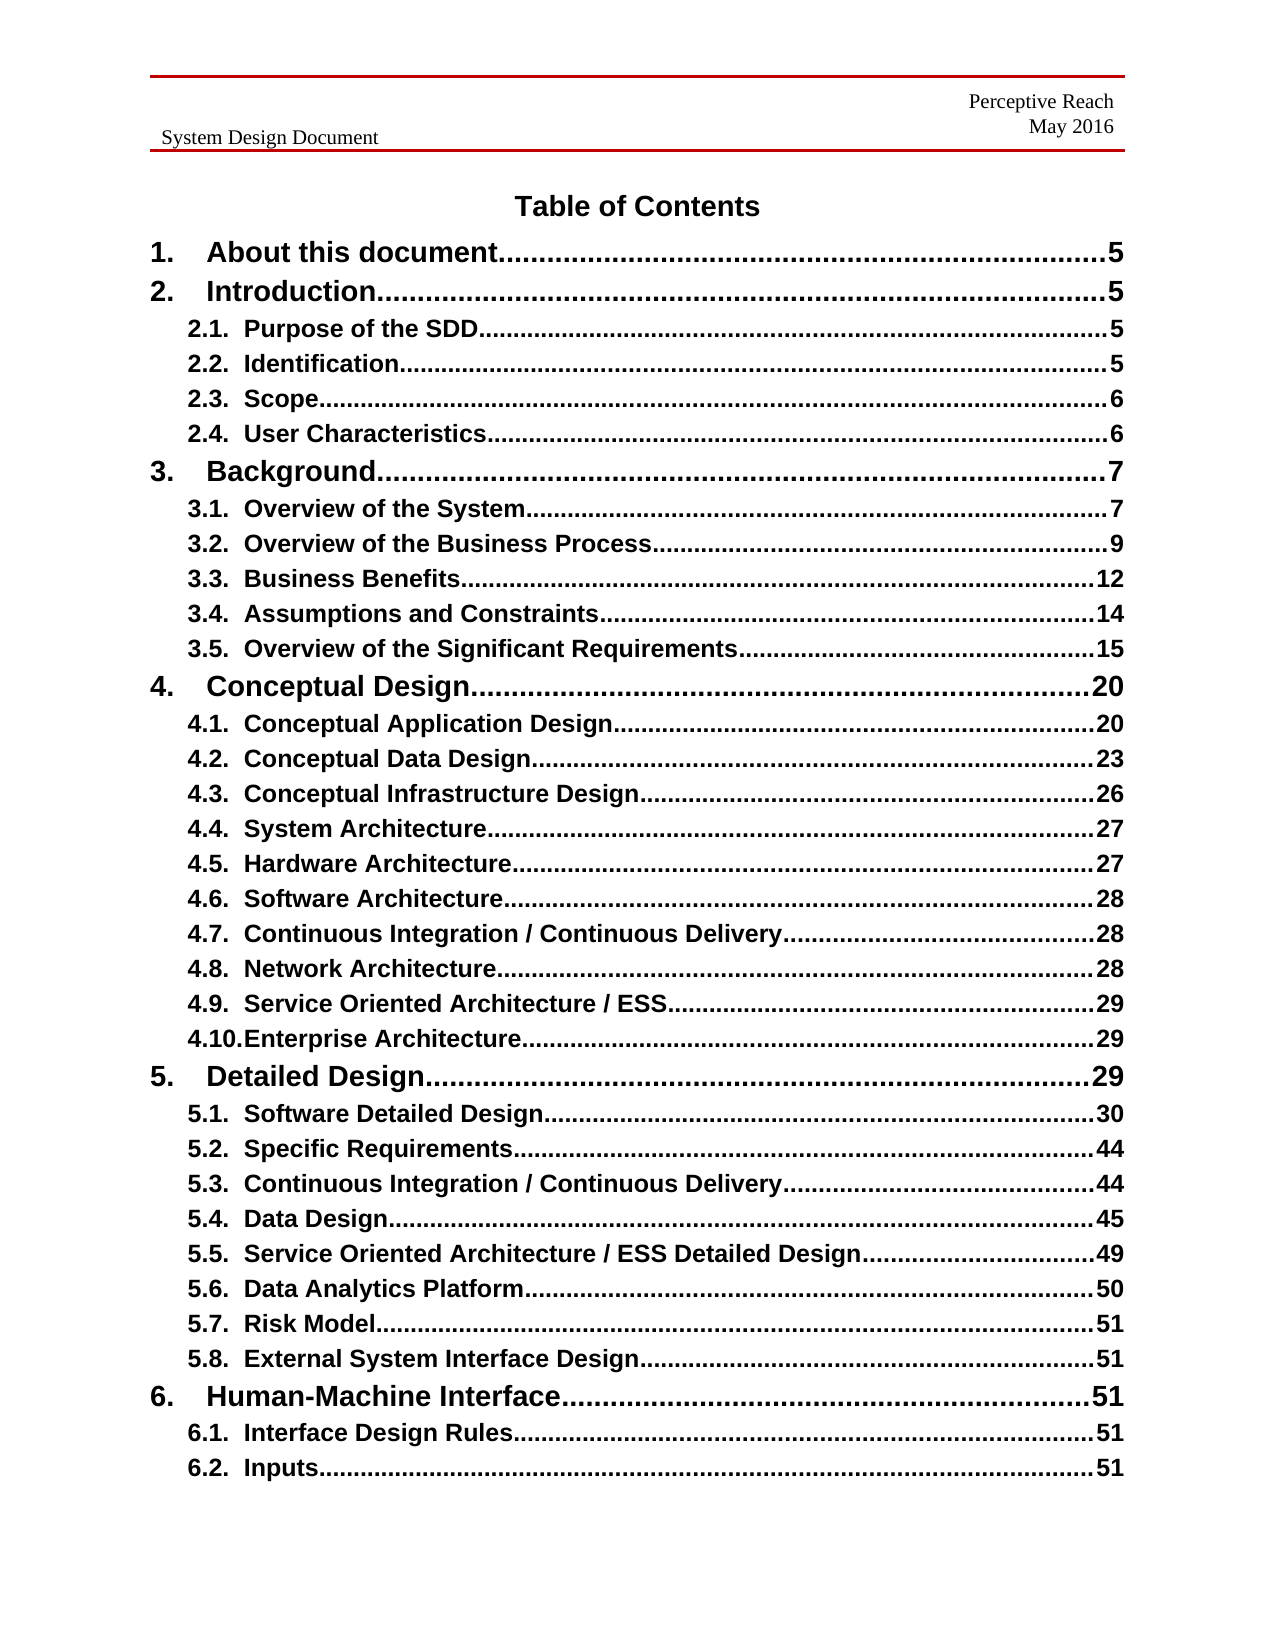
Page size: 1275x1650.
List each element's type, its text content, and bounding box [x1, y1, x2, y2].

text 2.4. User Characteristics 6 [187, 419, 1125, 448]
text 5.1. Software Detailed Design 30 [187, 1099, 1125, 1127]
text 1. About this document 5 [150, 235, 1125, 268]
text 4.3. Conceptual Infrastructure Design 26 [187, 779, 1125, 808]
text 3. Background 7 [150, 454, 1125, 488]
text 5.5. Service Oriented Architecture / ESS Detailed Design 49 [187, 1239, 1125, 1267]
text 4.2. Conceptual Data Design 23 [187, 744, 1125, 773]
text 2.3. Scope 6 [187, 384, 1125, 413]
text 6. Human-Machine Interface 51 [150, 1379, 1125, 1412]
text 6.2. Inputs 51 [187, 1453, 1125, 1482]
text 3.2. Overview of the Business Process 9 [187, 529, 1125, 558]
text 6.1. Interface Design Rules 51 [187, 1418, 1125, 1447]
text 4.10. Enterprise Architecture 29 [187, 1024, 1125, 1053]
text 4.1. Conceptual Application Design 20 [187, 709, 1125, 738]
text 3.4. Assumptions and Constraints 14 [187, 599, 1125, 628]
text 4.6. Software Architecture 28 [187, 884, 1125, 913]
text 5.8. External System Interface Design 51 [187, 1344, 1125, 1372]
text 3.1. Overview of the System 7 [187, 494, 1125, 523]
text 4. Conceptual Design 20 [150, 669, 1125, 703]
text 4.8. Network Architecture 28 [187, 954, 1125, 983]
title Table of Contents [150, 189, 1125, 222]
text 4.9. Service Oriented Architecture / ESS 29 [187, 989, 1125, 1018]
text 5. Detailed Design 29 [150, 1059, 1125, 1092]
text 3.3. Business Benefits 12 [187, 564, 1125, 593]
text 4.5. Hardware Architecture 27 [187, 849, 1125, 878]
text 2.1. Purpose of the SDD 5 [187, 314, 1125, 343]
text 5.2. Specific Requirements 44 [187, 1134, 1125, 1162]
text 5.3. Continuous Integration / Continuous Delivery 44 [187, 1169, 1125, 1197]
text 2. Introduction 5 [150, 274, 1125, 308]
text 4.7. Continuous Integration / Continuous Delivery 28 [187, 919, 1125, 948]
text 4.4. System Architecture 27 [187, 814, 1125, 843]
text 2.2. Identification 5 [187, 349, 1125, 378]
text 5.7. Risk Model 51 [187, 1309, 1125, 1337]
text 5.4. Data Design 45 [187, 1204, 1125, 1232]
text 5.6. Data Analytics Platform 50 [187, 1274, 1125, 1302]
text 3.5. Overview of the Significant Requirements 15 [187, 634, 1125, 663]
